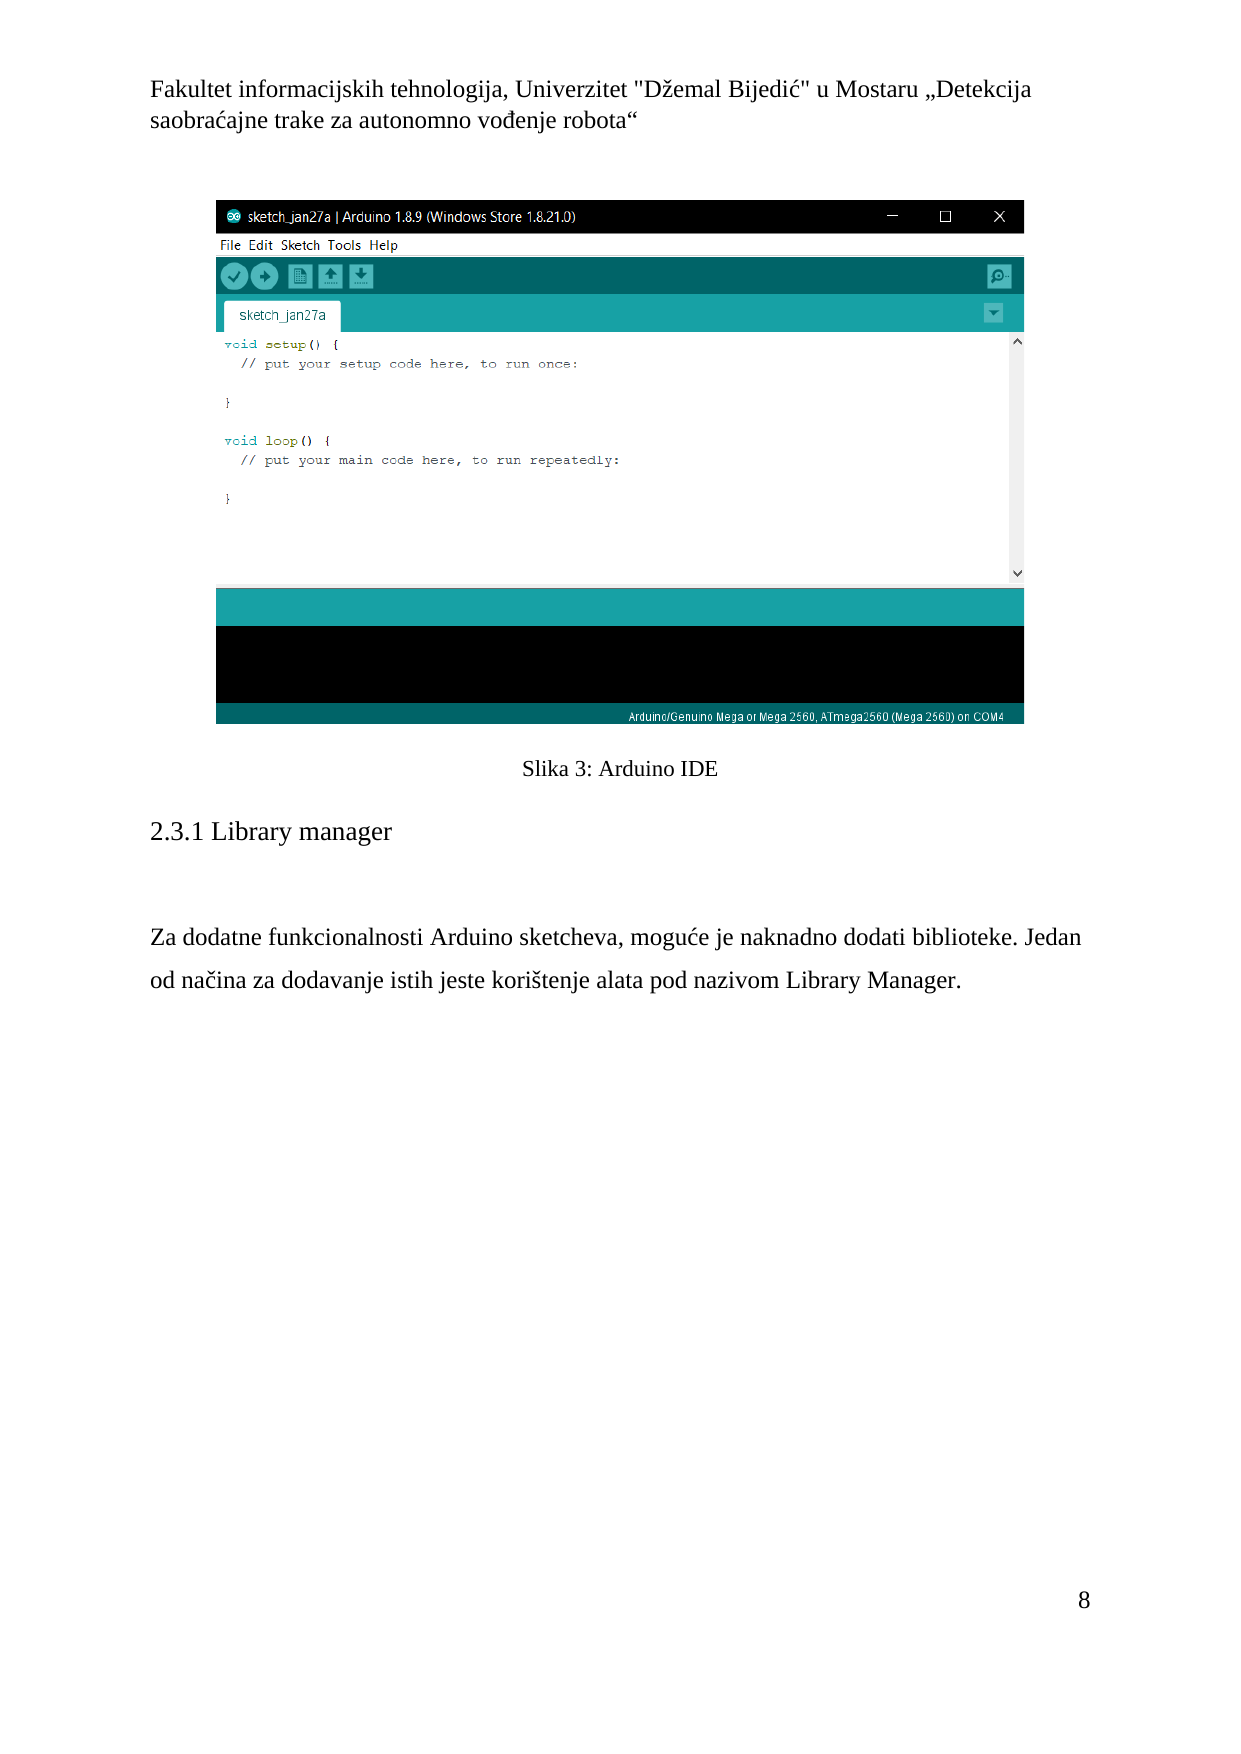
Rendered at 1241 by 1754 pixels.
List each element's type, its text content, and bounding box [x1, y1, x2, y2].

text Slika 3: Arduino IDE [150, 755, 1090, 781]
picture [216, 200, 1025, 724]
subtitle 2.3.1 Library manager [150, 815, 1090, 846]
text Za dodatne funkcionalnosti Arduino sketcheva, moguće je naknadno dodati biblioteke. Jedan od načina za dodavanje istih jeste korištenje alata pod nazivom Library Manager. [150, 922, 1090, 994]
